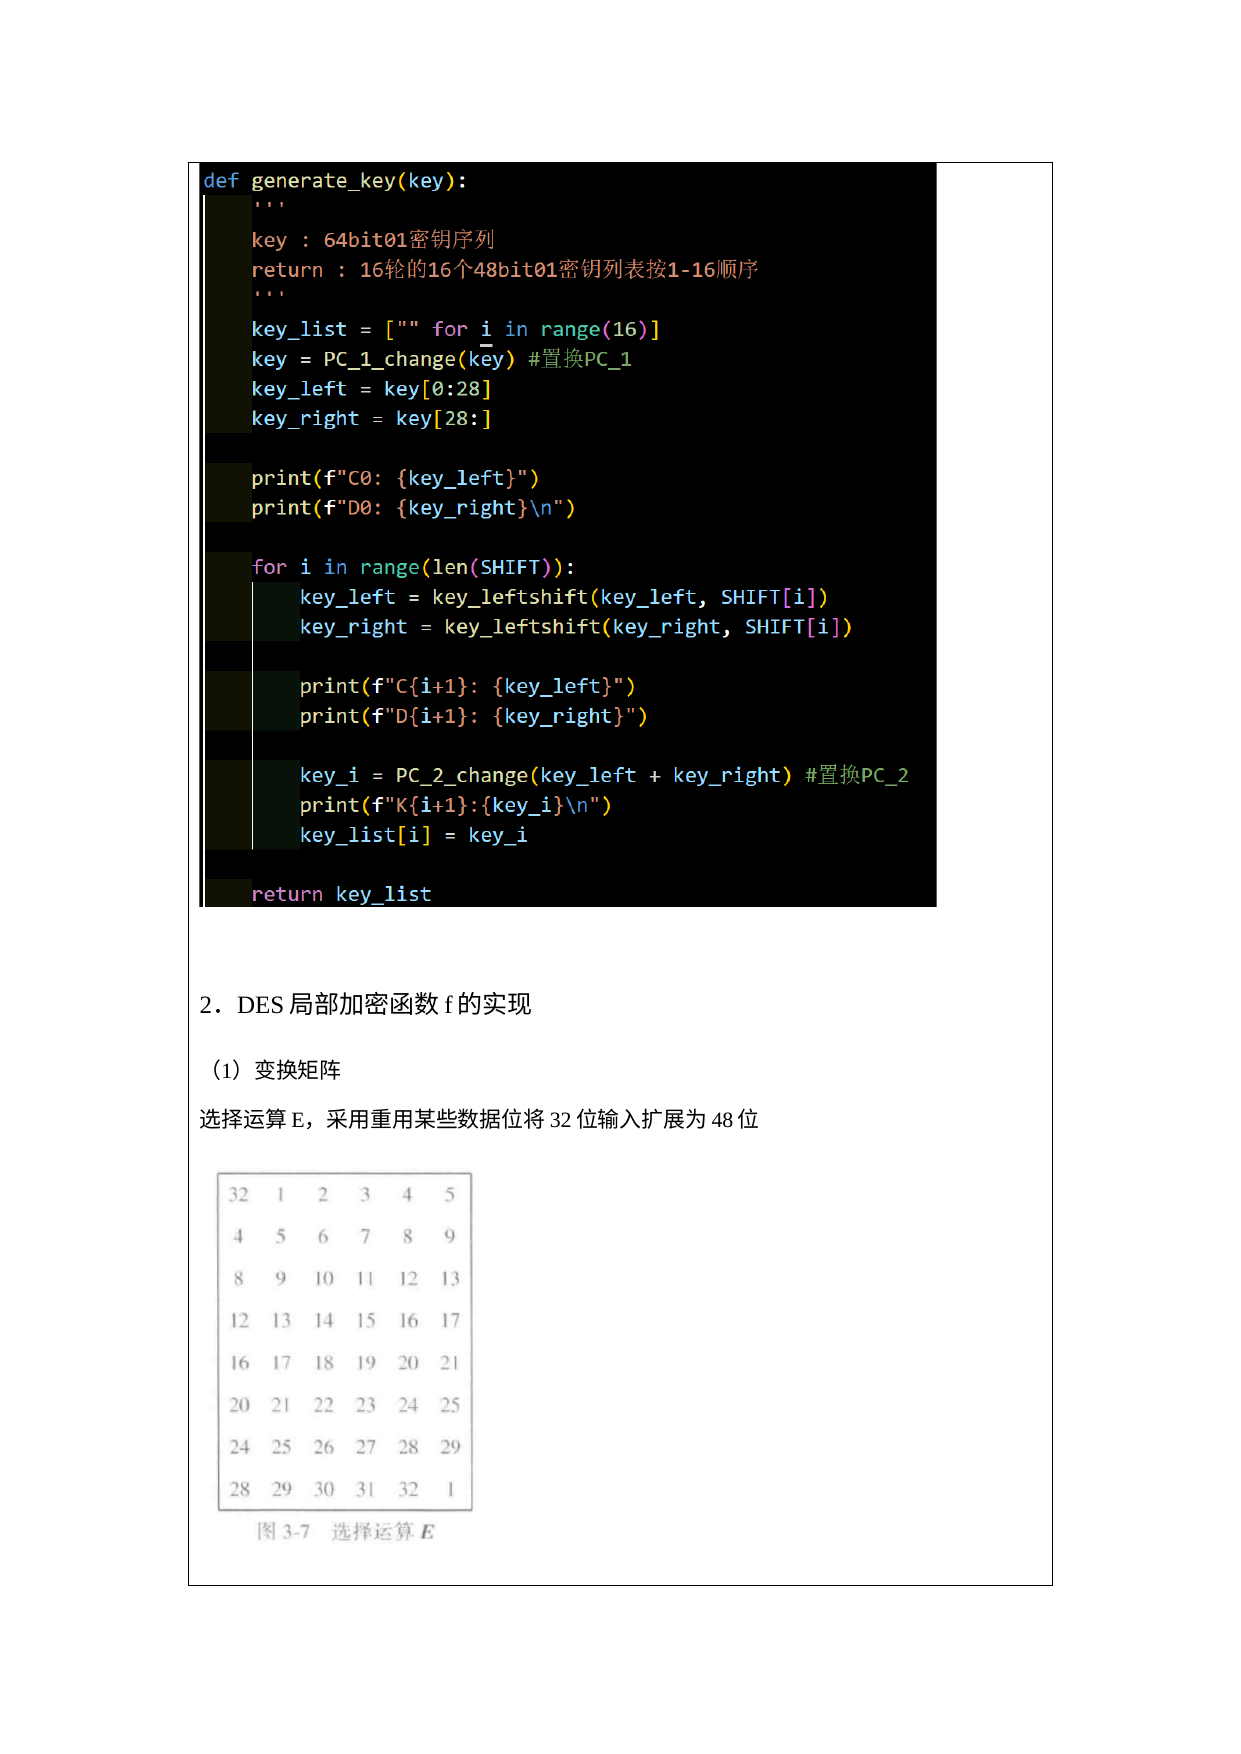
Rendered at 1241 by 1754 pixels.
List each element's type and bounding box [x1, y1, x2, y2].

picture [199, 1149, 480, 1549]
table_cell [189, 163, 1052, 1585]
picture [199, 163, 937, 907]
